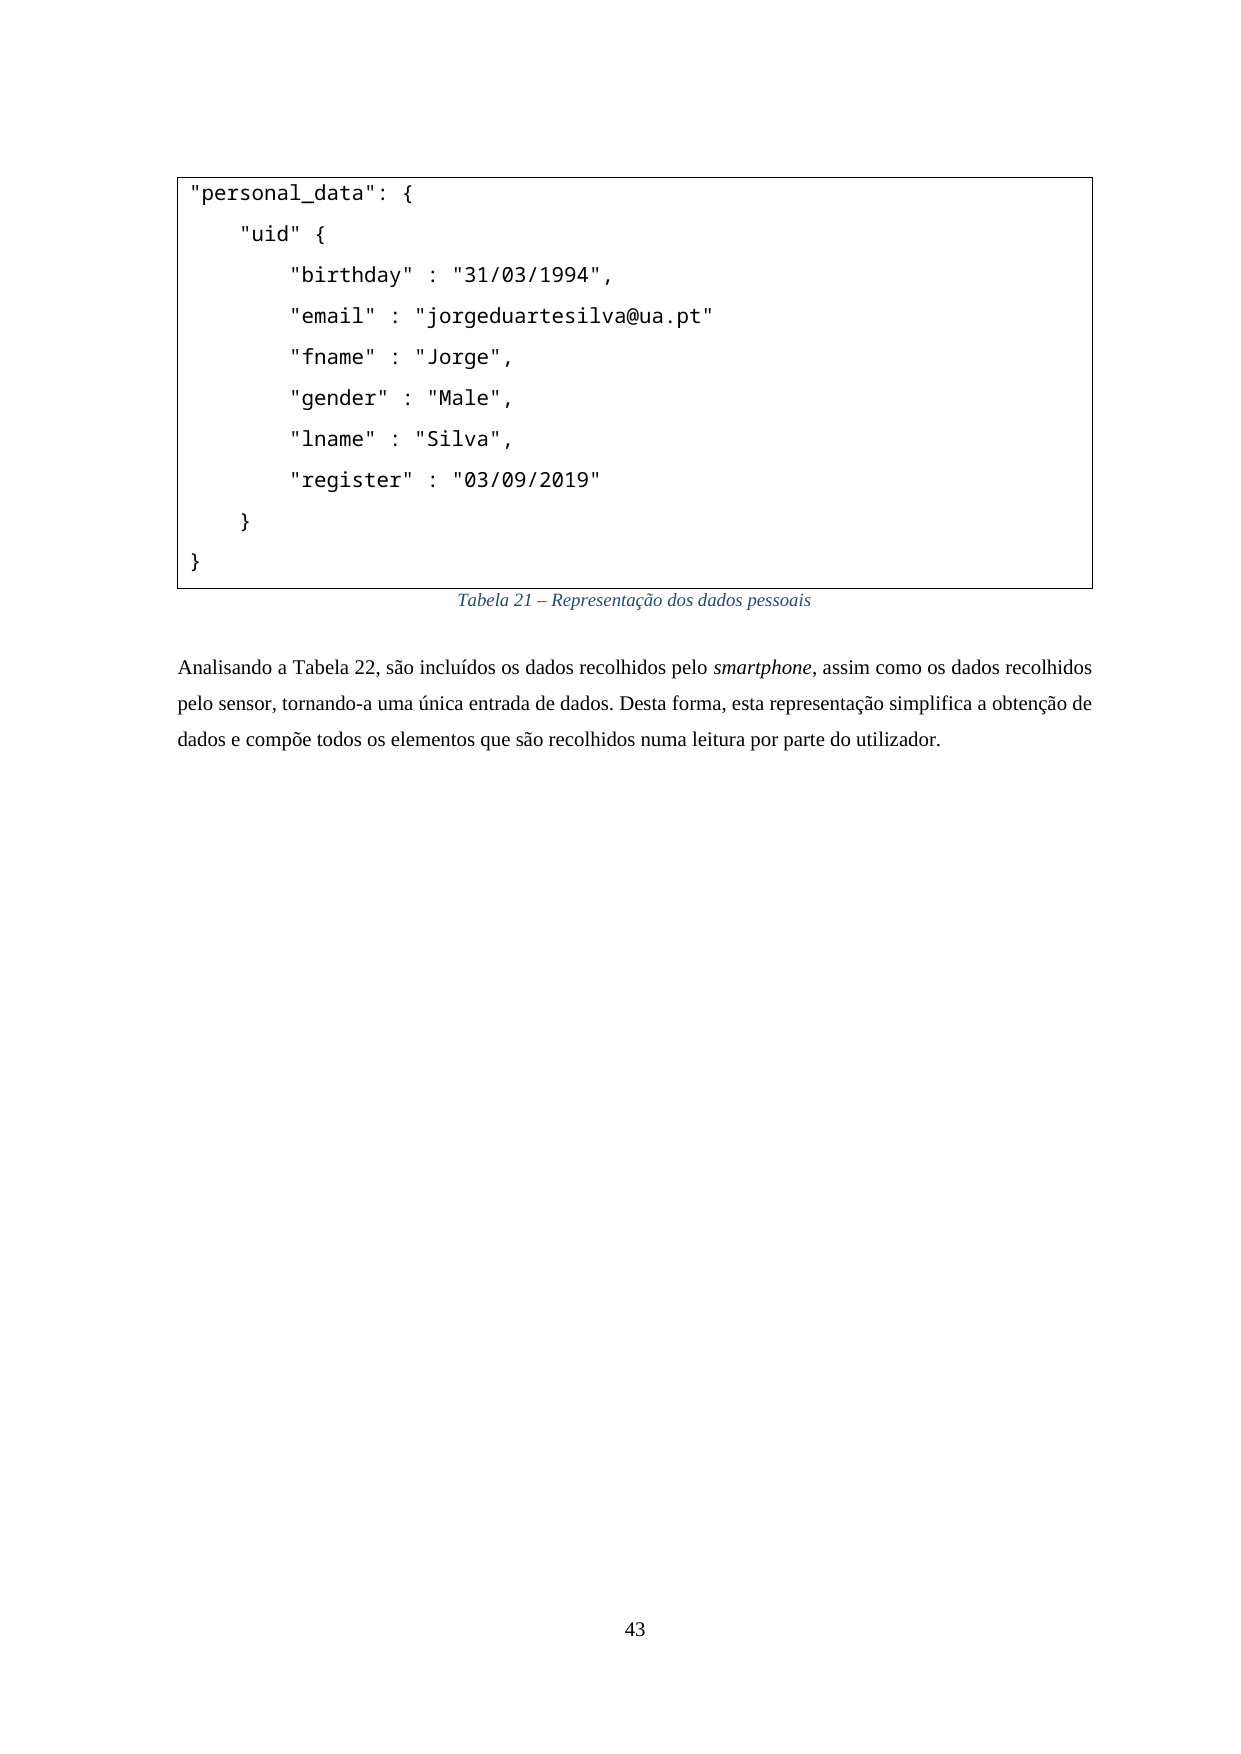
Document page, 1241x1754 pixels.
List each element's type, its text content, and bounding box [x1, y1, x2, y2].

table_header "personal_data": { "uid" { "birthday" : "31/03/1994", "email" : "jorgeduartesilva@ua.pt" "fname" : "Jorge", "gender" : "Male", "lname" : "Silva", "register" : "03/09/2019" } } [178, 178, 1092, 588]
text Analisando a Tabela 22, são incluídos os dados recolhidos pelo smartphone, assim como os dados recolhidos pelo sensor, tornando-a uma única entrada de dados. Desta forma, esta representação simplifica a obtenção de dados e compõe todos os elementos que são recolhidos numa leitura por parte do utilizador. [177, 655, 1092, 751]
text Tabela 21 – Representação dos dados pessoais [177, 589, 1092, 610]
